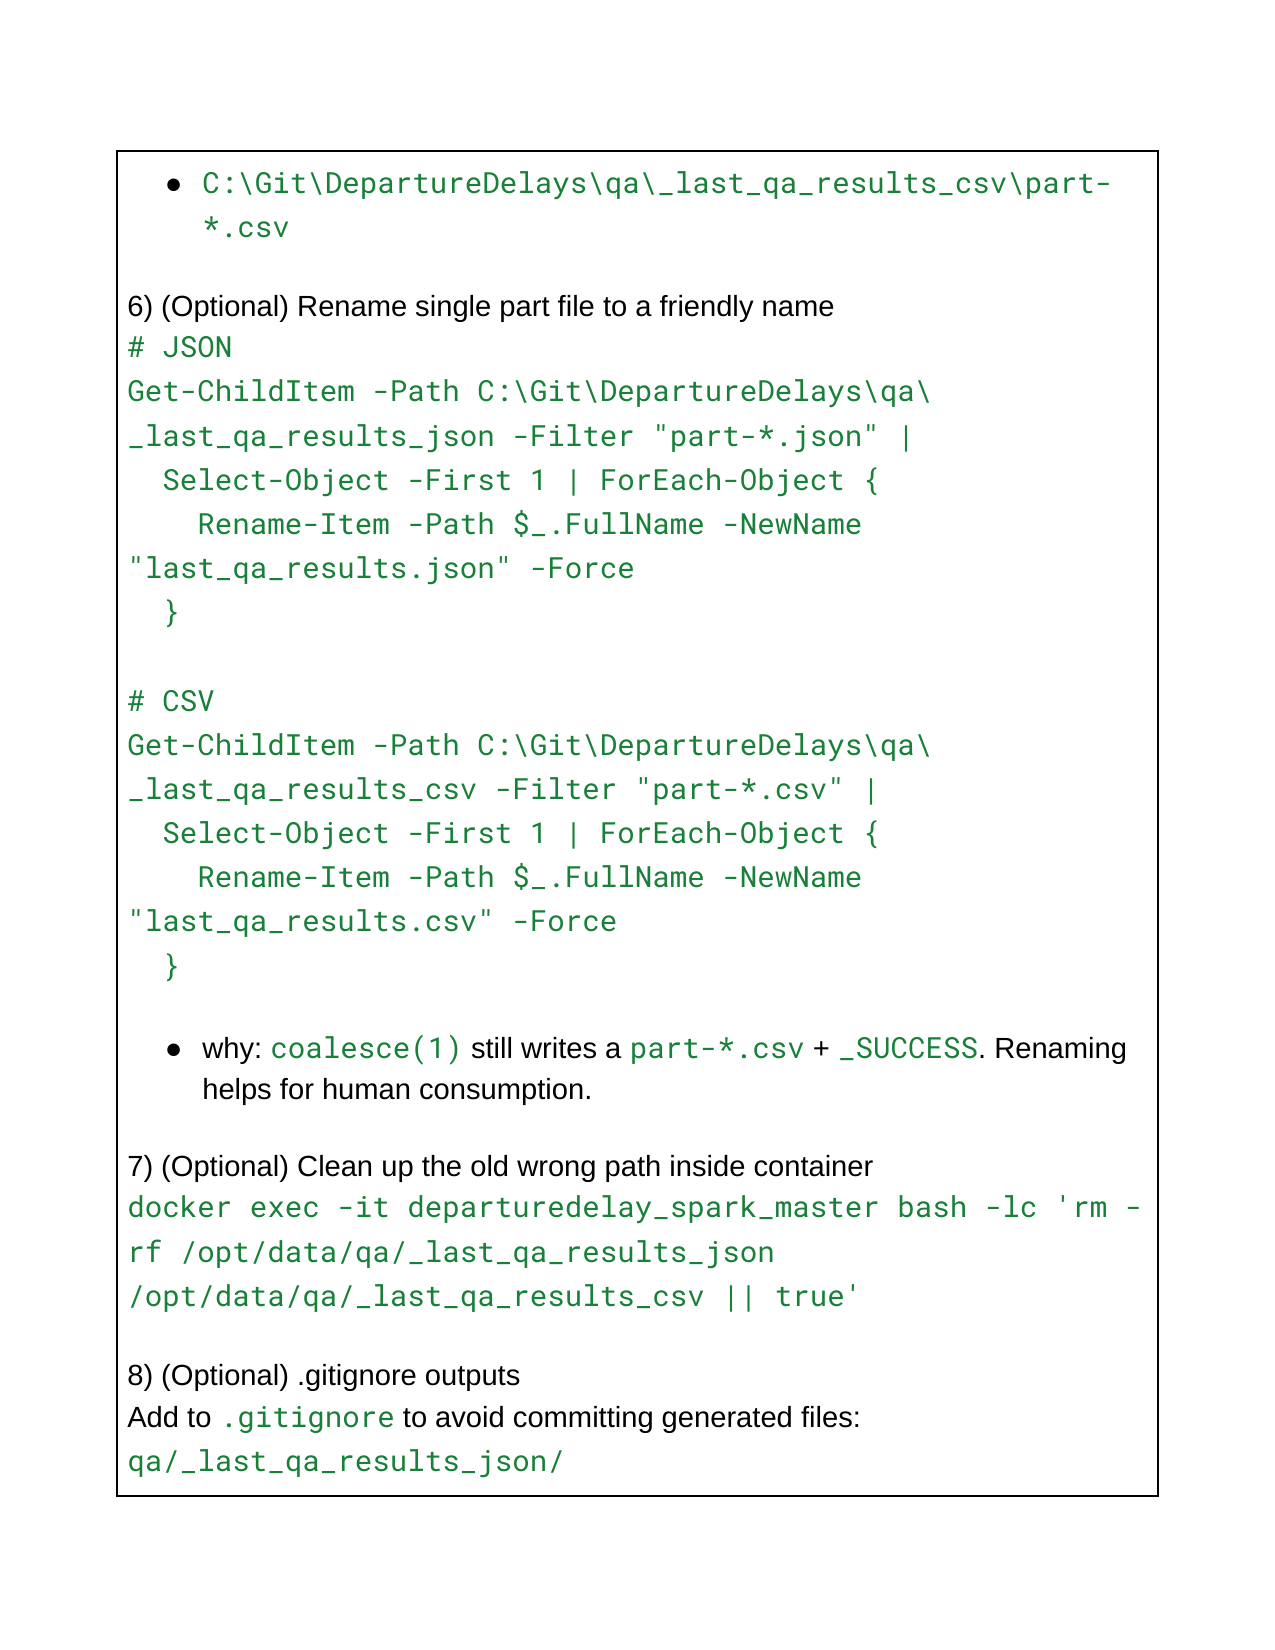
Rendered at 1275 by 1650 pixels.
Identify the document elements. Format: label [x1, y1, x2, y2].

table_header [118, 152, 1157, 1495]
